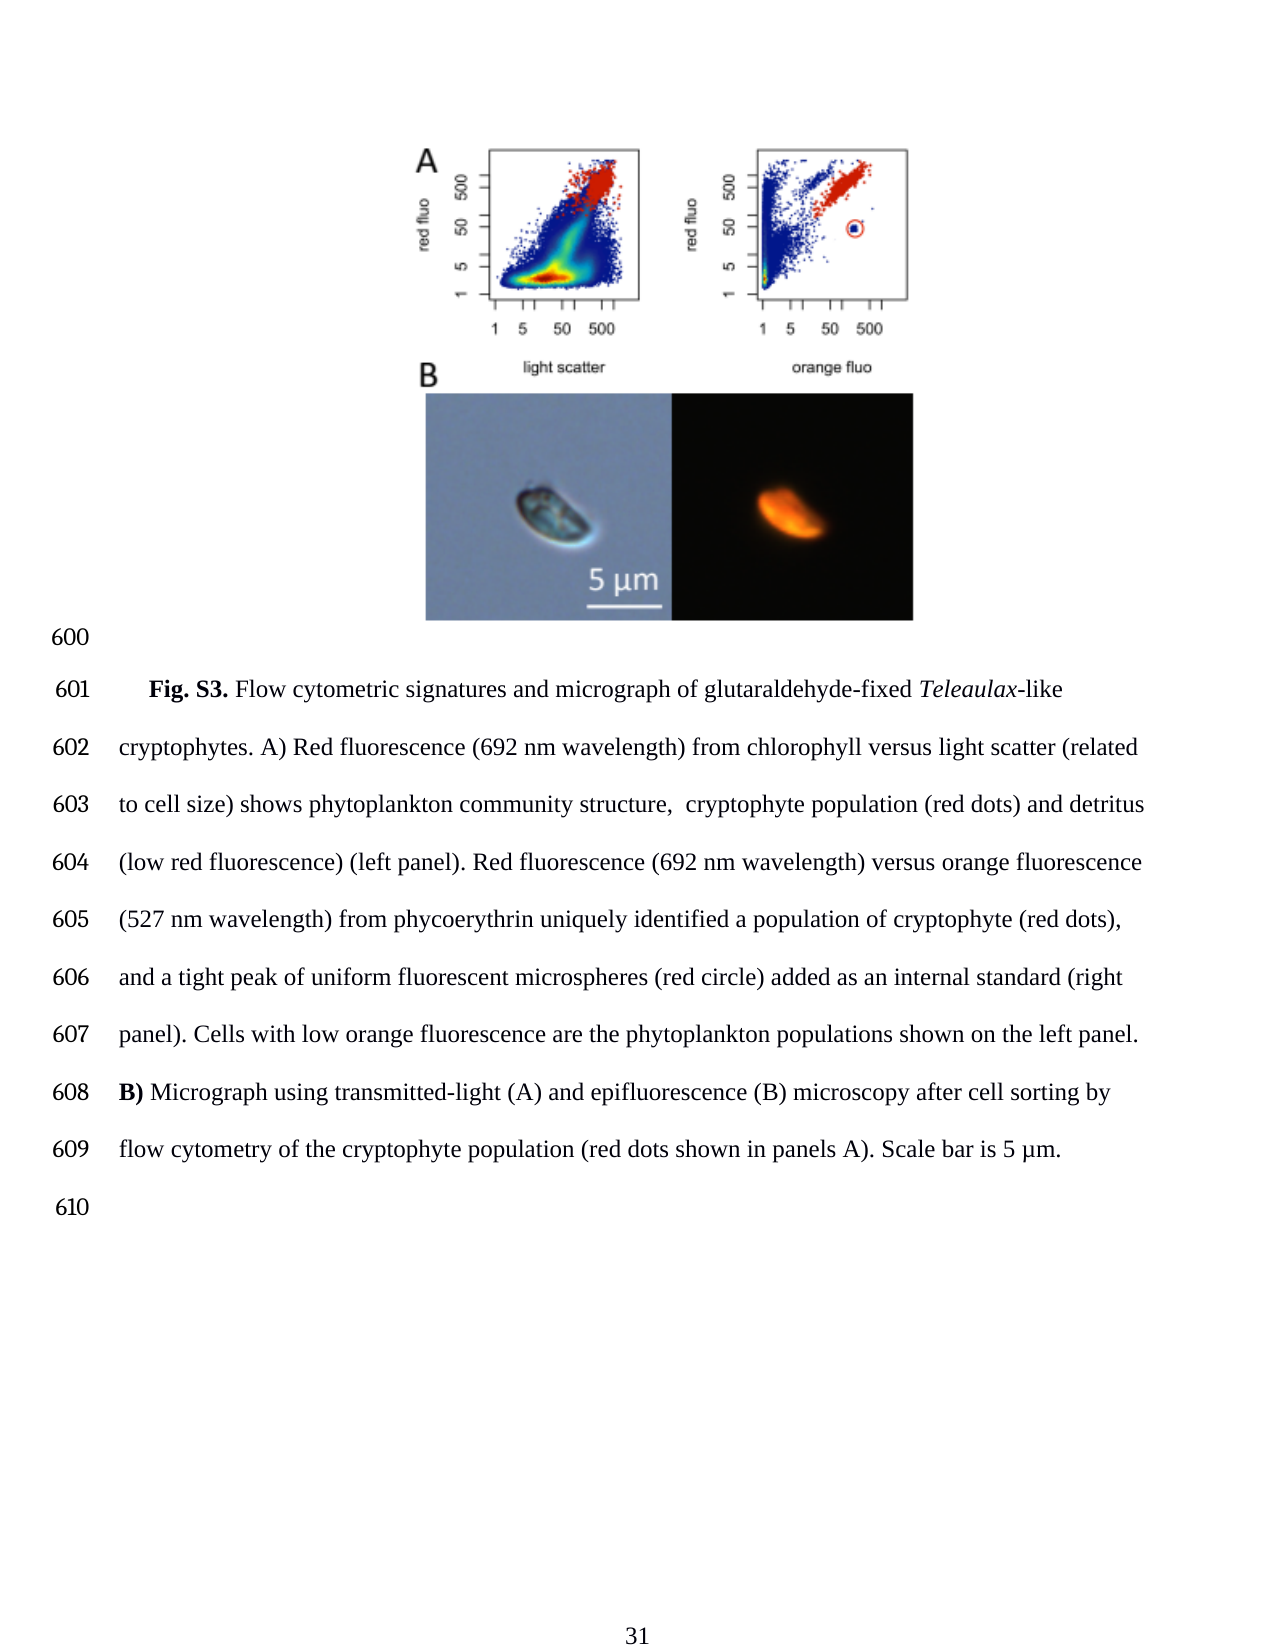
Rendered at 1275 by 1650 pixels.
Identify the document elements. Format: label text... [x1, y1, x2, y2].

text Fig. S3. Flow cytometric signatures and micrograph of glutaraldehyde-fixed Teleaulax-like cryptophytes. A) Red fluorescence (692 nm wavelength) from chlorophyll versus light scatter (related to cell size) shows phytoplankton community structure, cryptophyte population (red dots) and detritus (low red fluorescence) (left panel). Red fluorescence (692 nm wavelength) versus orange fluorescence (527 nm wavelength) from phycoerythrin uniquely identified a population of cryptophyte (red dots), and a tight peak of uniform fluorescent microspheres (red circle) added as an internal standard (right panel). Cells with low orange fluorescence are the phytoplankton populations shown on the left panel. B) Micrograph using transmitted-light (A) and epifluorescence (B) microscopy after cell sorting by flow cytometry of the cryptophyte population (red dots shown in panels A). Scale bar is 5 µm. [118, 674, 1156, 1163]
